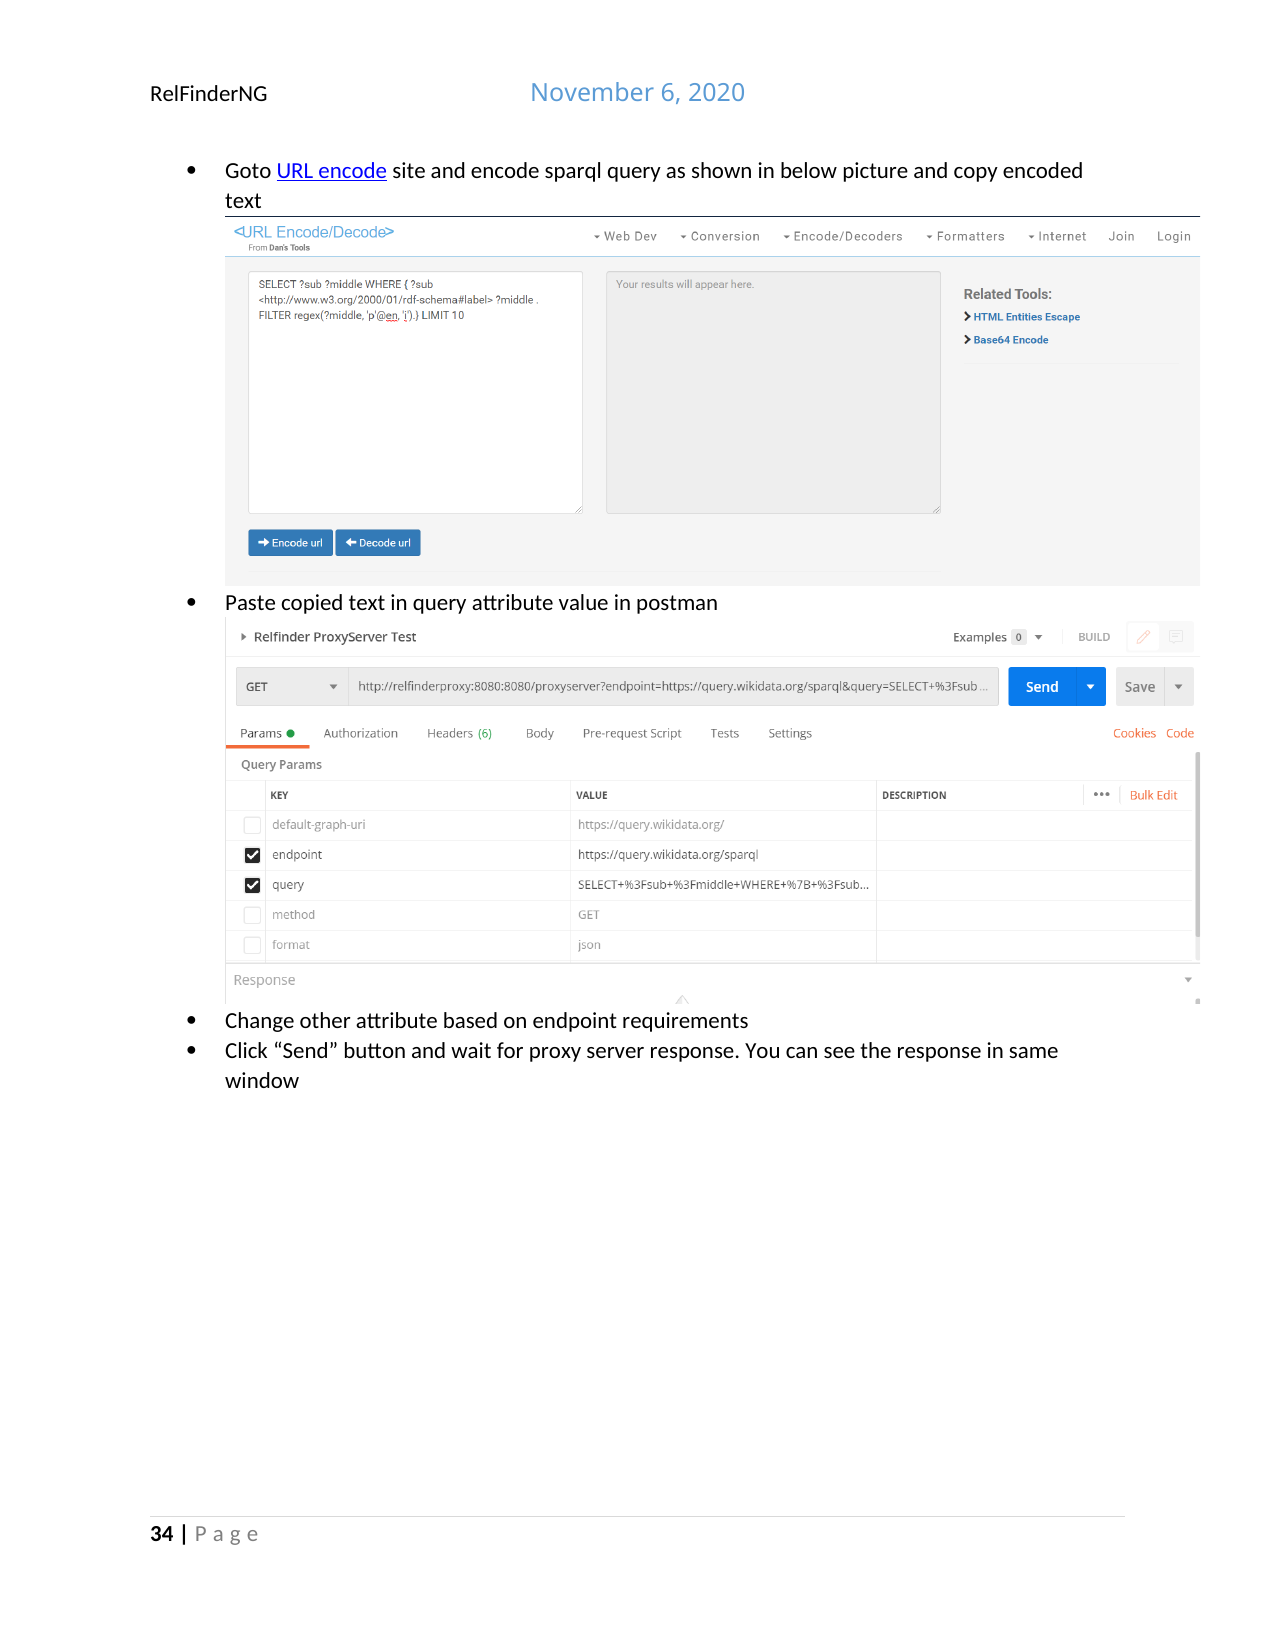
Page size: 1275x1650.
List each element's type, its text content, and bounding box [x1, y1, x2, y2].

picture [225, 216, 1200, 586]
list Change other attribute based on endpoint requirements [187, 1006, 1125, 1034]
picture [225, 617, 1200, 1004]
list Click “Send” button and wait for proxy server response. You can see the response in same window [187, 1036, 1125, 1094]
